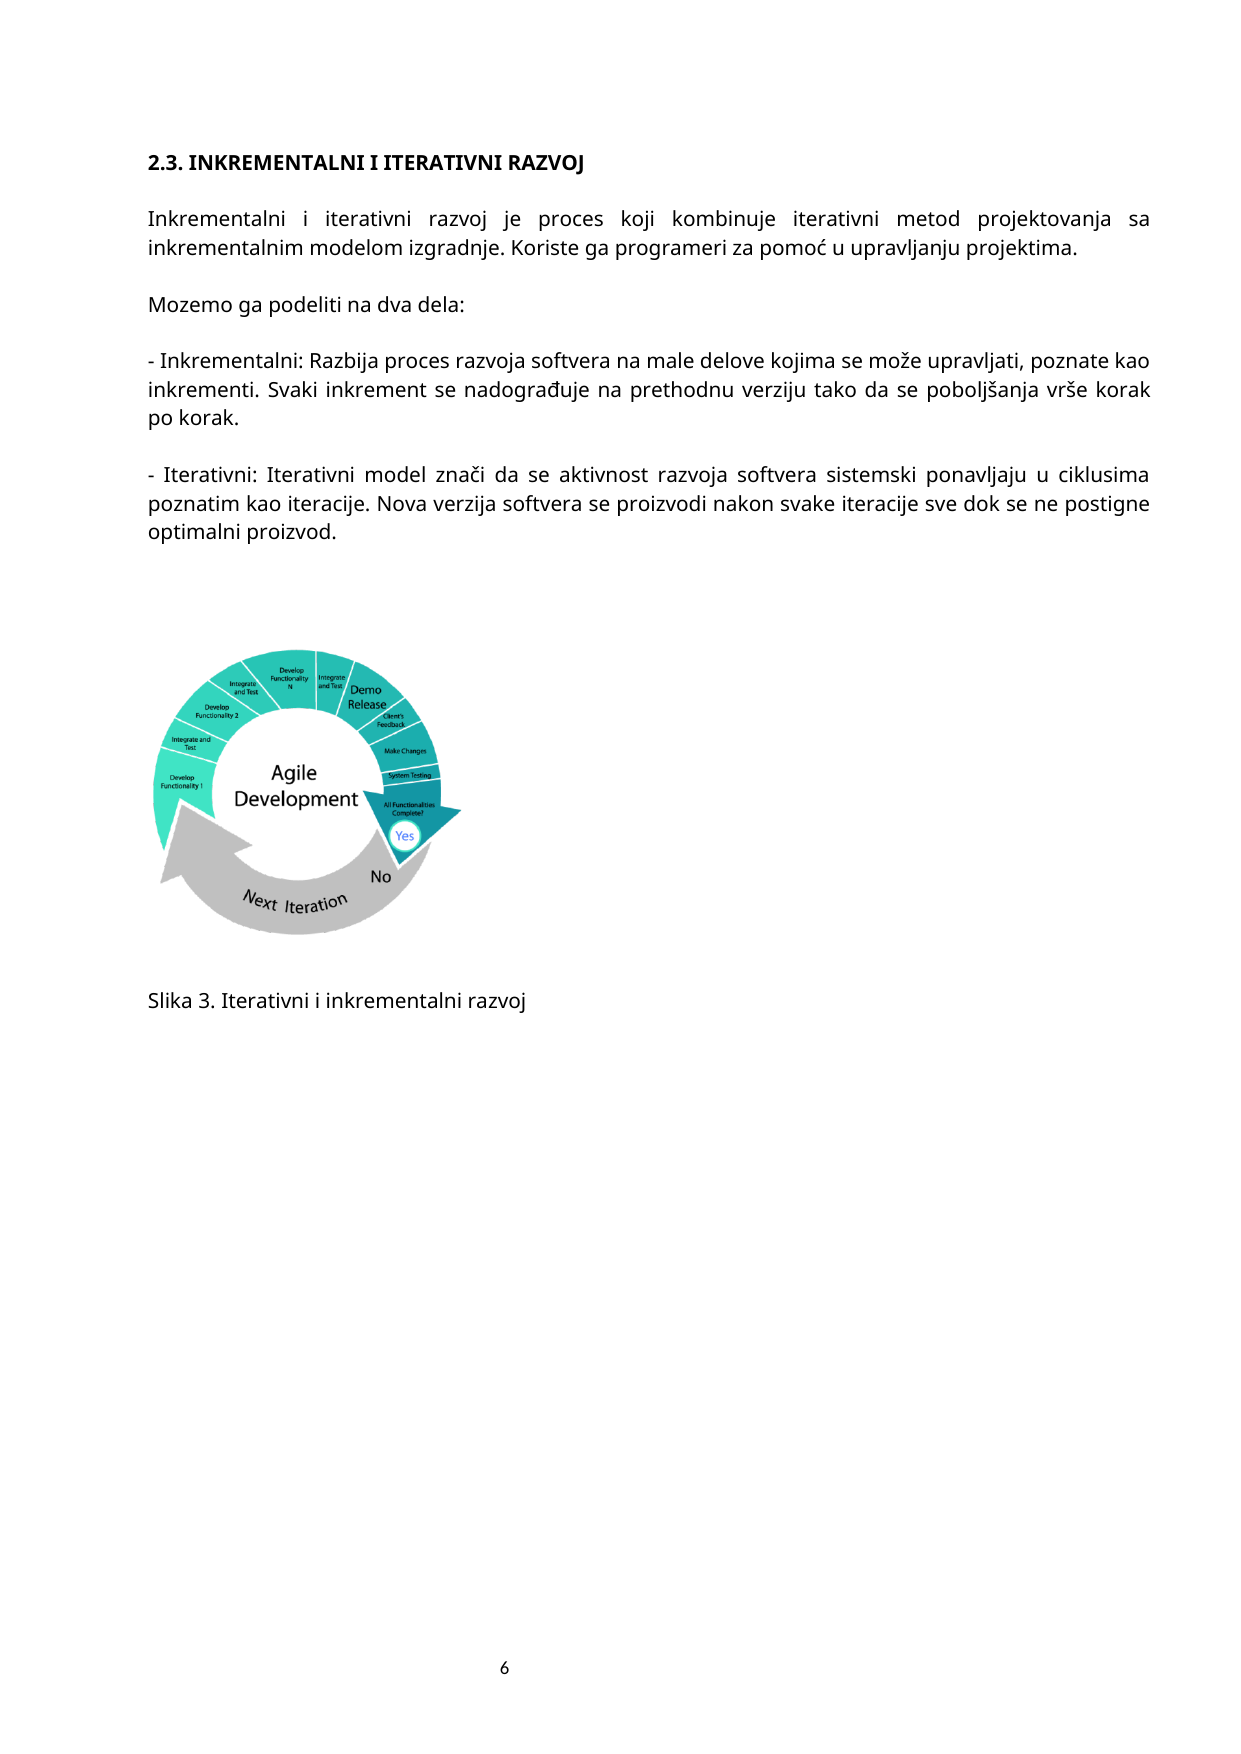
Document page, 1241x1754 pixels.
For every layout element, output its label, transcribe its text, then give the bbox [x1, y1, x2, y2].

list Inkrementalni i iterativni razvoj je proces koji kombinuje iterativni metod projektovanja sa inkrementalnim modelom izgradnje. Koriste ga programeri za pomoć u upravljanju projektima. [148, 204, 1152, 261]
list - Iterativni: Iterativni model znači da se aktivnost razvoja softvera sistemski ponavljaju u ciklusima poznatim kao iteracije. Nova verzija softvera se proizvodi nakon svake iteracije sve dok se ne postigne optimalni proizvod. [148, 460, 1152, 546]
picture [147, 574, 467, 987]
list Mozemo ga podeliti na dva dela: [148, 290, 1152, 318]
list - Inkrementalni: Razbija proces razvoja softvera na male delove kojima se može upravljati, poznate kao inkrementi. Svaki inkrement se nadograđuje na prethodnu verziju tako da se poboljšanja vrše korak po korak. [148, 347, 1152, 432]
list INKREMENTALNI I ITERATIVNI RAZVOJ [148, 148, 1152, 176]
